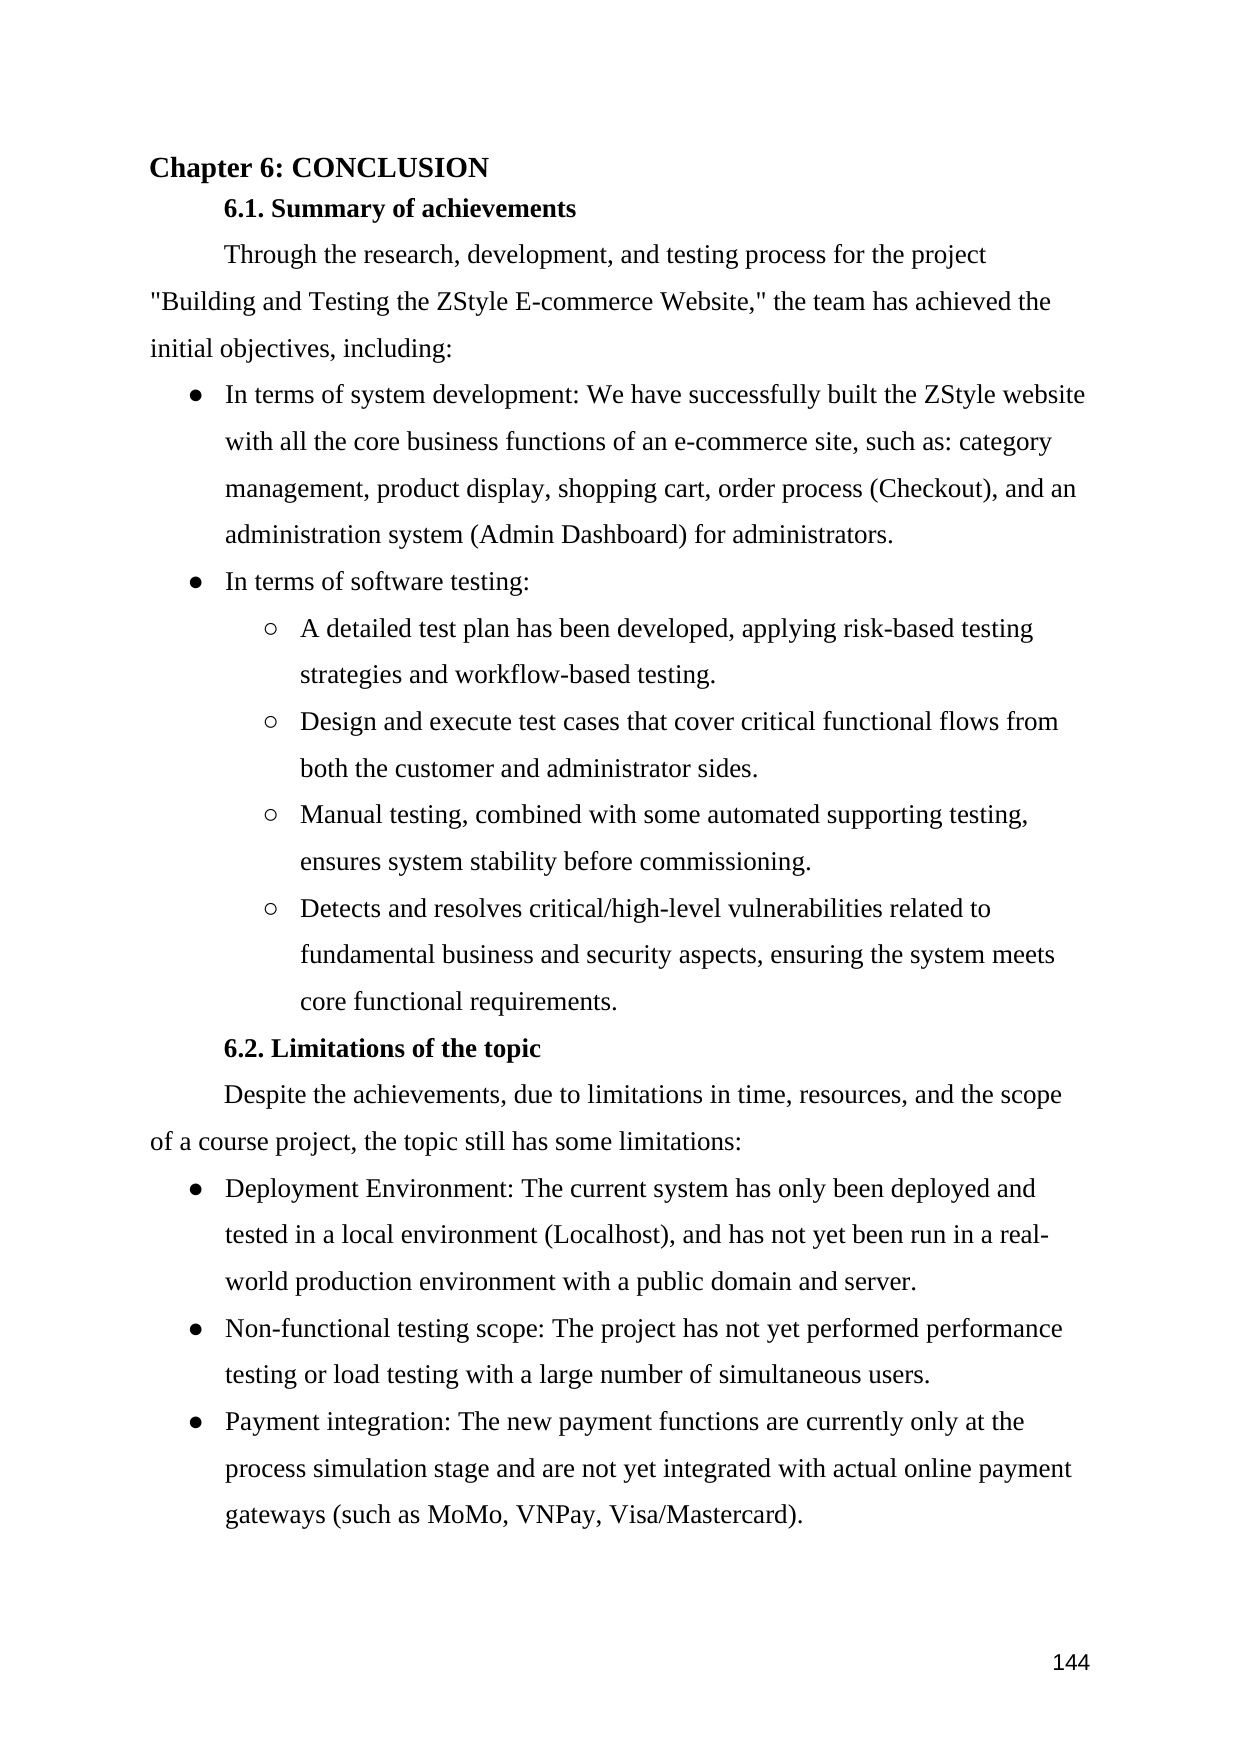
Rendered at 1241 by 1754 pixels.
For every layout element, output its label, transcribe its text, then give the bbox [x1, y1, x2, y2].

subtitle Chapter 6: CONCLUSION [149, 150, 1090, 183]
list In terms of system development: We have successfully built the ZStyle website with all the core business functions of an e-commerce site, such as: category management, product display, shopping cart, order process (Checkout), and an administration system (Admin Dashboard) for administrators. [187, 378, 1090, 550]
list Manual testing, combined with some automated supporting testing, ensures system stability before commissioning. [262, 798, 1090, 876]
list Payment integration: The new payment functions are currently only at the process simulation stage and are not yet integrated with actual online payment gateways (such as MoMo, VNPay, Visa/Mastercard). [187, 1405, 1090, 1530]
list Design and execute test cases that cover critical functional flows from both the customer and administrator sides. [262, 705, 1090, 783]
text Through the research, development, and testing process for the project "Building and Testing the ZStyle E-commerce Website," the team has achieved the initial objectives, including: [150, 238, 1090, 363]
list A detailed test plan has been developed, applying risk-based testing strategies and workflow-based testing. [262, 612, 1090, 690]
list Deployment Environment: The current system has only been deployed and tested in a local environment (Localhost), and has not yet been run in a real-world production environment with a public domain and server. [187, 1172, 1090, 1296]
list Non-functional testing scope: The project has not yet performed performance testing or load testing with a large number of simultaneous users. [187, 1312, 1090, 1390]
list In terms of software testing: [187, 565, 1090, 596]
subtitle 6.1. Summary of achievements [150, 192, 1090, 223]
list Detects and resolves critical/high-level vulnerabilities related to fundamental business and security aspects, ensuring the system meets core functional requirements. [262, 892, 1090, 1016]
text Despite the achievements, due to limitations in time, resources, and the scope of a course project, the topic still has some limitations: [150, 1078, 1090, 1156]
subtitle 6.2. Limitations of the topic [150, 1032, 1090, 1063]
